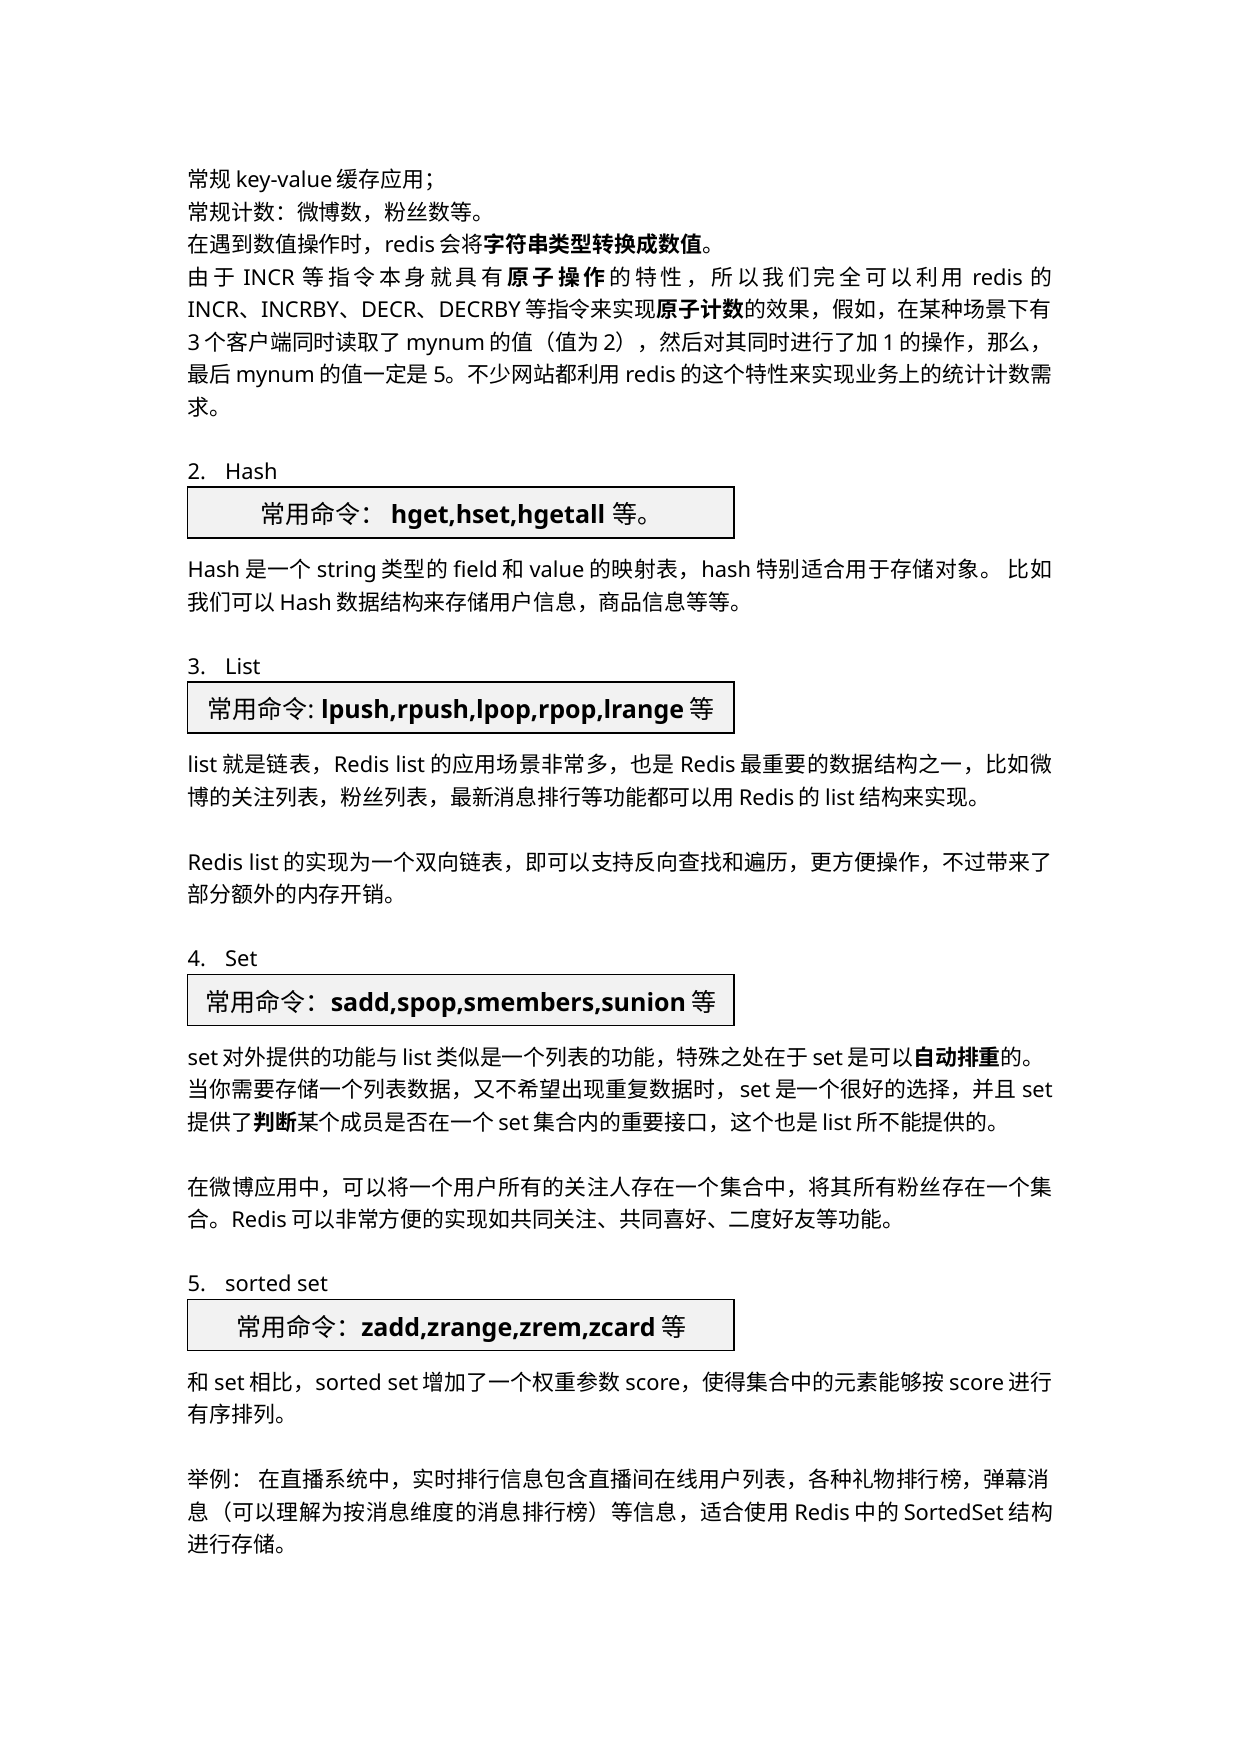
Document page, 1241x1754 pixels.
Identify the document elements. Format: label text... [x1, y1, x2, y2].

text Redis list的实现为一个双向链表，即可以支持反向查找和遍历，更方便操作，不过带来了部分额外的内存开销。 [187, 844, 1053, 909]
text 和set相比，sorted set增加了一个权重参数score，使得集合中的元素能够按score进行有序排列。 [187, 1364, 1053, 1429]
text 常规key-value缓存应用； [187, 162, 1053, 194]
text set对外提供的功能与list类似是一个列表的功能，特殊之处在于set是可以自动排重的。 [187, 1039, 1053, 1072]
text Hash是一个string类型的field和value的映射表，hash特别适合用于存储对象。 比如我们可以Hash数据结构来存储用户信息，商品信息等等。 [187, 552, 1053, 617]
list Set [187, 942, 1053, 974]
list sorted set [187, 1267, 1053, 1299]
text 由于INCR等指令本身就具有原子操作的特性，所以我们完全可以利用redis的INCR、INCRBY、DECR、DECRBY等指令来实现原子计数的效果，假如，在某种场景下有3个客户端同时读取了mynum的值（值为2），然后对其同时进行了加1的操作，那么，最后mynum的值一定是5。不少网站都利用redis的这个特性来实现业务上的统计计数需求。 [187, 259, 1053, 422]
text 常规计数：微博数，粉丝数等。 [187, 194, 1053, 227]
text 当你需要存储一个列表数据，又不希望出现重复数据时，set是一个很好的选择，并且set提供了判断某个成员是否在一个set集合内的重要接口，这个也是list所不能提供的。 [187, 1072, 1053, 1137]
text list就是链表，Redis list的应用场景非常多，也是Redis最重要的数据结构之一，比如微博的关注列表，粉丝列表，最新消息排行等功能都可以用Redis的list结构来实现。 [187, 747, 1053, 812]
text 在微博应用中，可以将一个用户所有的关注人存在一个集合中，将其所有粉丝存在一个集合。Redis可以非常方便的实现如共同关注、共同喜好、二度好友等功能。 [187, 1169, 1053, 1234]
text 举例： 在直播系统中，实时排行信息包含直播间在线用户列表，各种礼物排行榜，弹幕消息（可以理解为按消息维度的消息排行榜）等信息，适合使用Redis中的SortedSet结构进行存储。 [187, 1462, 1053, 1559]
text 在遇到数值操作时，redis会将字符串类型转换成数值。 [187, 227, 1053, 259]
list List [187, 649, 1053, 682]
list Hash [187, 454, 1053, 487]
